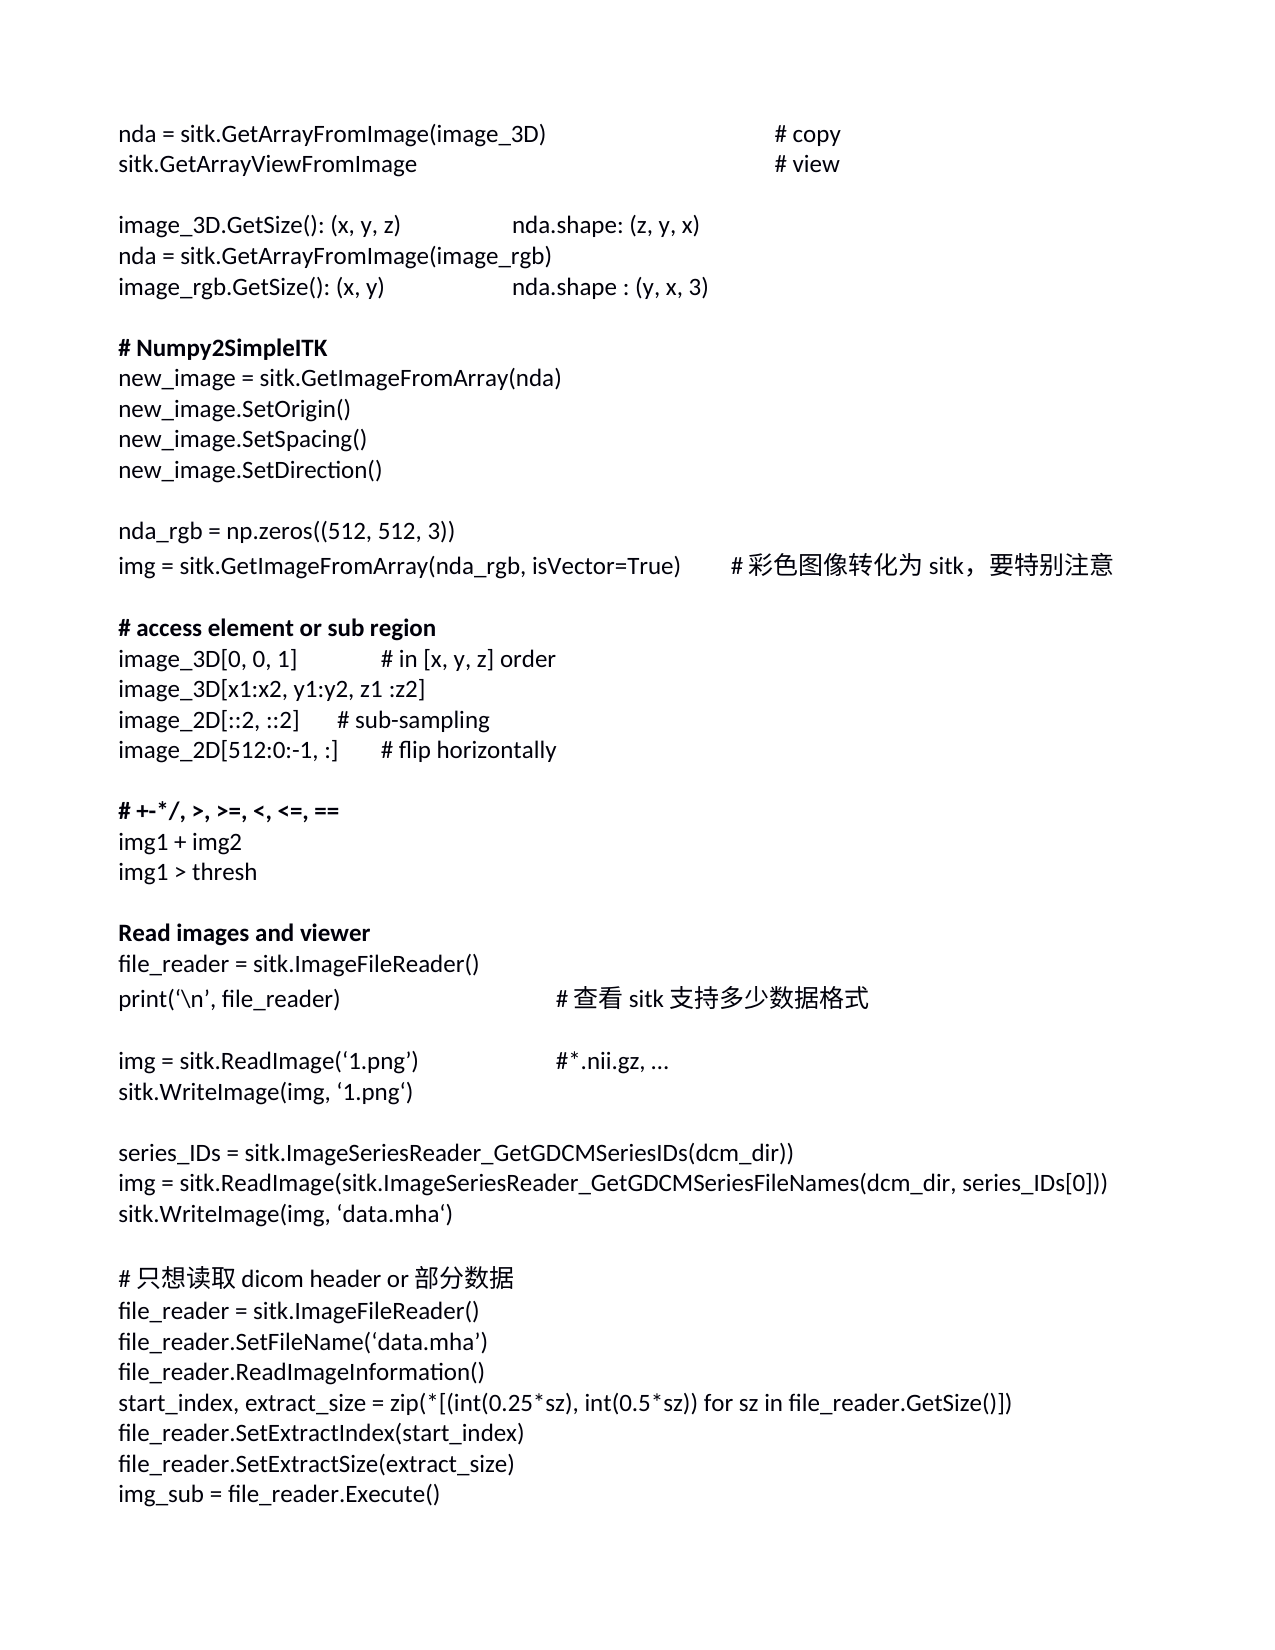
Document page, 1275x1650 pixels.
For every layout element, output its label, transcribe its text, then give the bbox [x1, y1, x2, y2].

text file_reader.SetExtractIndex(start_index) [118, 1417, 1157, 1448]
text img1 > thresh [118, 856, 1157, 887]
text new_image = sitk.GetImageFromArray(nda) [118, 362, 1157, 393]
text image_2D[512:0:-1, :] # flip horizontally [118, 734, 1157, 765]
text sitk.WriteImage(img, ‘data.mha‘) [118, 1198, 1157, 1228]
text series_IDs = sitk.ImageSeriesReader_GetGDCMSeriesIDs(dcm_dir)) [118, 1137, 1157, 1167]
text img = sitk.GetImageFromArray(nda_rgb, isVector=True) # 彩色图像转化为sitk，要特别注意 [118, 545, 1157, 582]
text new_image.SetOrigin() [118, 393, 1157, 423]
text image_rgb.GetSize(): (x, y) nda.shape : (y, x, 3) [118, 271, 1157, 301]
text img = sitk.ReadImage(sitk.ImageSeriesReader_GetGDCMSeriesFileNames(dcm_dir, series_IDs[0])) [118, 1167, 1157, 1198]
text sitk.GetArrayViewFromImage # view [118, 149, 1157, 179]
text img_sub = file_reader.Execute() [118, 1478, 1157, 1509]
text print(‘\n’, file_reader) # 查看sitk支持多少数据格式 [118, 978, 1157, 1015]
text img1 + img2 [118, 826, 1157, 856]
text start_index, extract_size = zip(*[(int(0.25*sz), int(0.5*sz)) for sz in file_reader.GetSize()]) [118, 1387, 1157, 1417]
text file_reader.ReadImageInformation() [118, 1356, 1157, 1387]
text image_3D.GetSize(): (x, y, z) nda.shape: (z, y, x) [118, 210, 1157, 240]
text file_reader = sitk.ImageFileReader() [118, 1295, 1157, 1326]
text image_3D[x1:x2, y1:y2, z1 :z2] [118, 673, 1157, 704]
text file_reader.SetExtractSize(extract_size) [118, 1448, 1157, 1478]
text new_image.SetSpacing() [118, 423, 1157, 454]
text Read images and viewer [118, 917, 1157, 948]
text image_2D[::2, ::2] # sub-sampling [118, 704, 1157, 734]
text # access element or sub region [118, 612, 1157, 643]
text # 只想读取dicom header or 部分数据 [118, 1259, 1157, 1295]
text nda = sitk.GetArrayFromImage(image_rgb) [118, 240, 1157, 271]
text img = sitk.ReadImage(‘1.png’) #*.nii.gz, … [118, 1045, 1157, 1076]
text # Numpy2SimpleITK [118, 332, 1157, 362]
text nda = sitk.GetArrayFromImage(image_3D) # copy [118, 118, 1157, 149]
text sitk.WriteImage(img, ‘1.png‘) [118, 1076, 1157, 1106]
text file_reader = sitk.ImageFileReader() [118, 948, 1157, 978]
text image_3D[0, 0, 1] # in [x, y, z] order [118, 643, 1157, 673]
text file_reader.SetFileName(‘data.mha’) [118, 1326, 1157, 1356]
text # +-*/, >, >=, <, <=, == [118, 795, 1157, 826]
text nda_rgb = np.zeros((512, 512, 3)) [118, 515, 1157, 545]
text new_image.SetDirection() [118, 454, 1157, 484]
